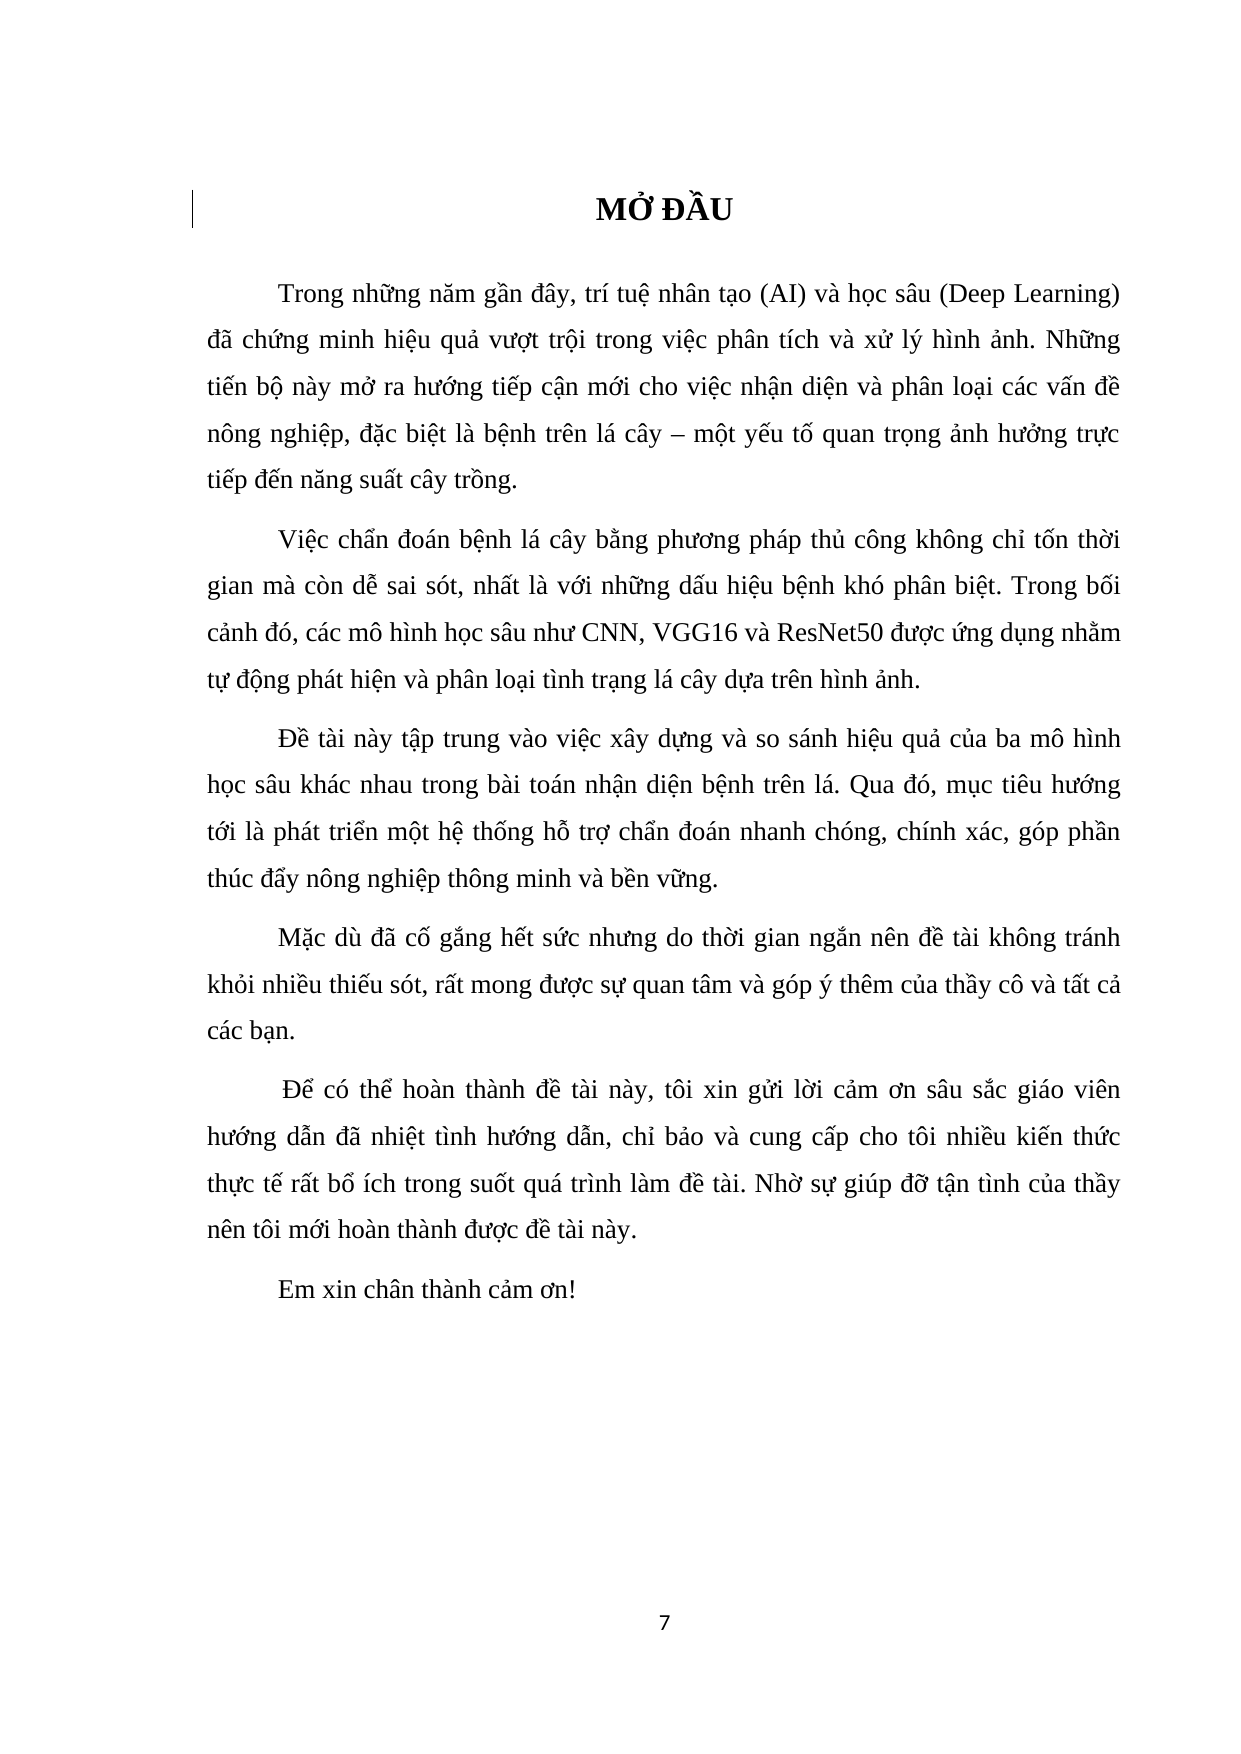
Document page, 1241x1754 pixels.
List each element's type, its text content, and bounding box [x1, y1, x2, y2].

text Đề tài này tập trung vào việc xây dựng và so sánh hiệu quả của ba mô hình học sâu khác nhau trong bài toán nhận diện bệnh trên lá. Qua đó, mục tiêu hướng tới là phát triển một hệ thống hỗ trợ chẩn đoán nhanh chóng, chính xác, góp phần thúc đẩy nông nghiệp thông minh và bền vững. [207, 722, 1122, 893]
text Em xin chân thành cảm ơn! [207, 1273, 1122, 1304]
text Việc chẩn đoán bệnh lá cây bằng phương pháp thủ công không chỉ tốn thời gian mà còn dễ sai sót, nhất là với những dấu hiệu bệnh khó phân biệt. Trong bối cảnh đó, các mô hình học sâu như CNN, VGG16 và ResNet50 được ứng dụng nhằm tự động phát hiện và phân loại tình trạng lá cây dựa trên hình ảnh. [207, 523, 1122, 694]
text MỞ ĐẦU [207, 190, 1122, 228]
text Mặc dù đã cố gắng hết sức nhưng do thời gian ngắn nên đề tài không tránh khỏi nhiều thiếu sót, rất mong được sự quan tâm và góp ý thêm của thầy cô và tất cả các bạn. [207, 921, 1122, 1046]
text Trong những năm gần đây, trí tuệ nhân tạo (AI) và học sâu (Deep Learning) đã chứng minh hiệu quả vượt trội trong việc phân tích và xử lý hình ảnh. Những tiến bộ này mở ra hướng tiếp cận mới cho việc nhận diện và phân loại các vấn đề nông nghiệp, đặc biệt là bệnh trên lá cây – một yếu tố quan trọng ảnh hưởng trực tiếp đến năng suất cây trồng. [207, 277, 1122, 495]
text Để có thể hoàn thành đề tài này, tôi xin gửi lời cảm ơn sâu sắc giáo viên hướng dẫn đã nhiệt tình hướng dẫn, chỉ bảo và cung cấp cho tôi nhiều kiến thức thực tế rất bổ ích trong suốt quá trình làm đề tài. Nhờ sự giúp đỡ tận tình của thầy nên tôi mới hoàn thành được đề tài này. [207, 1074, 1122, 1245]
